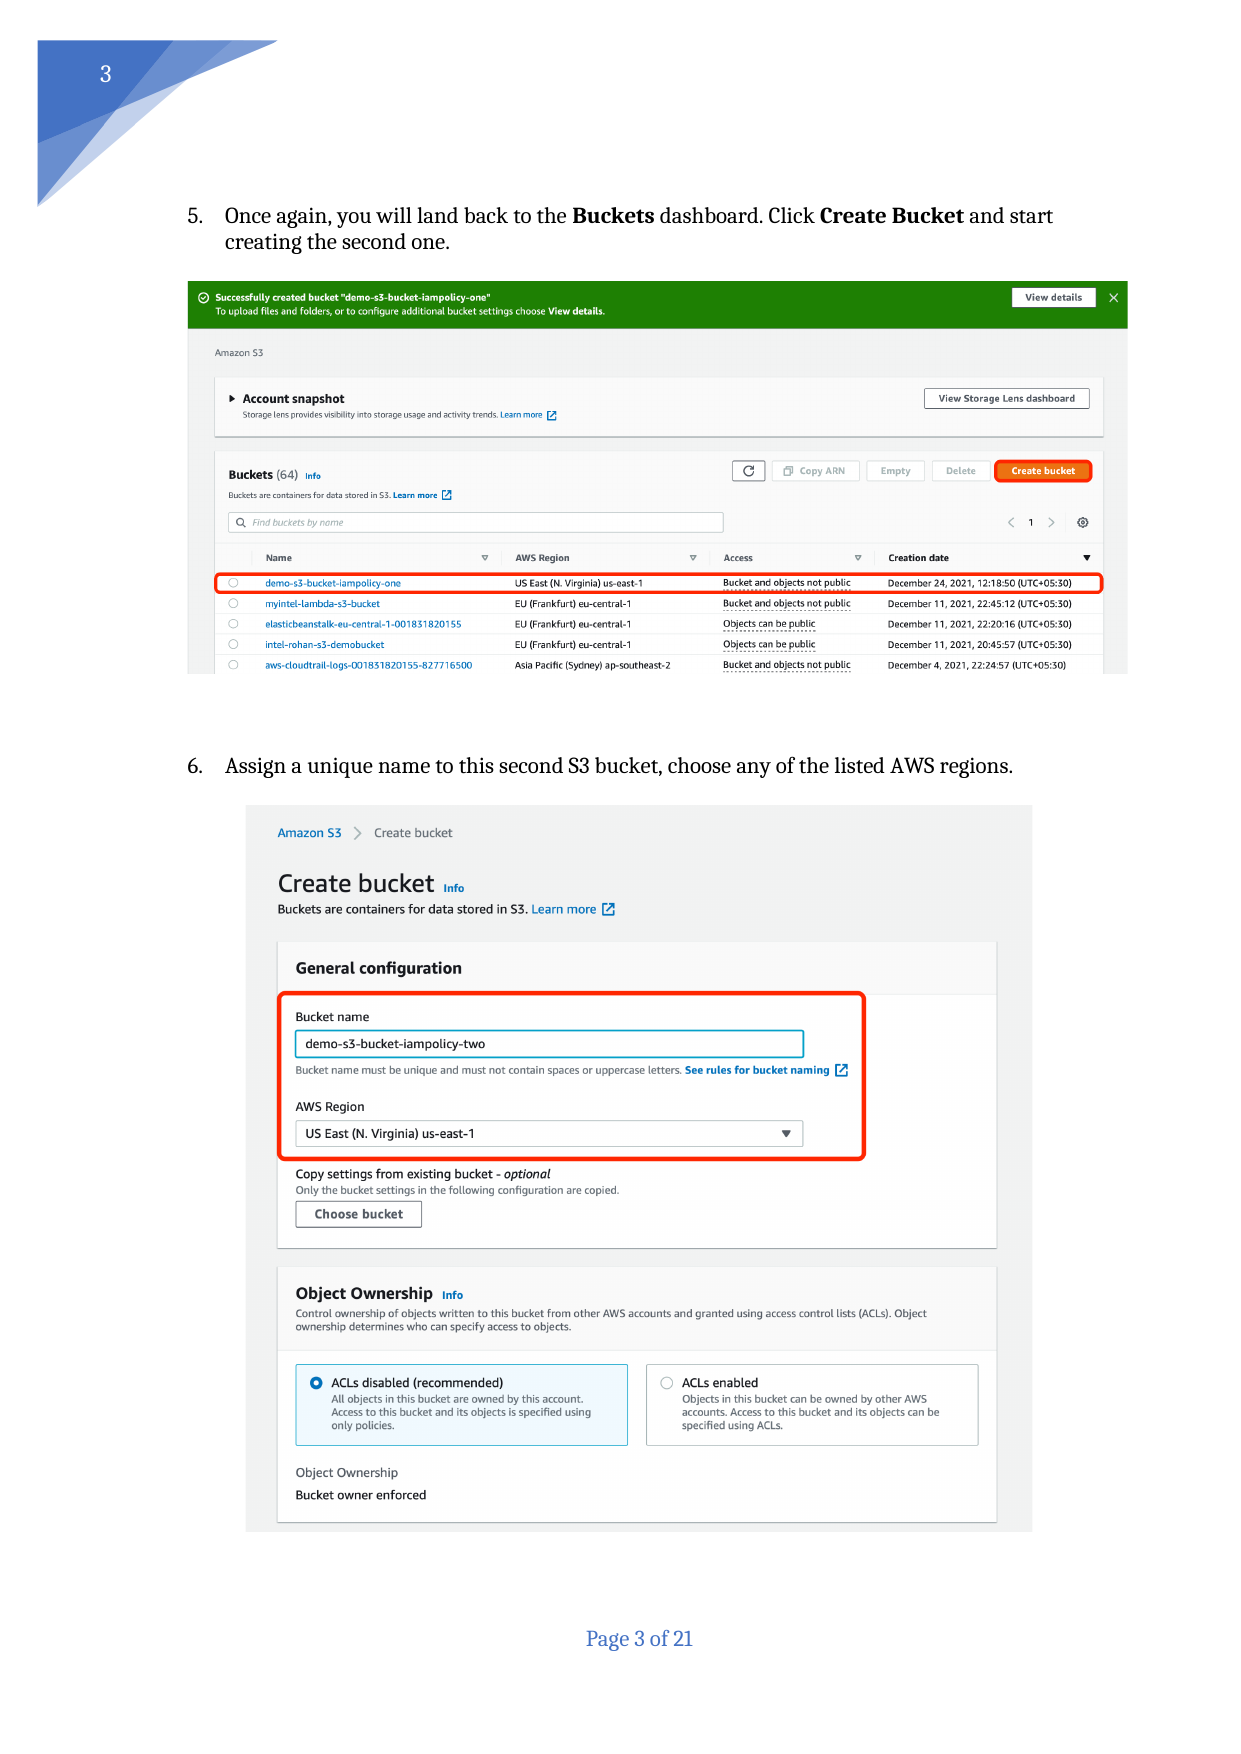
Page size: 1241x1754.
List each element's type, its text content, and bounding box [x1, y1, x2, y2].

list Assign a unique name to this second S3 bucket, choose any of the listed AWS regions. [187, 752, 1090, 779]
picture [187, 281, 1128, 674]
picture [245, 805, 1033, 1532]
list Once again, you will land back to the Buckets dashboard. Click Create Bucket and start creating the second one. [187, 203, 1090, 255]
picture [37, 40, 279, 209]
